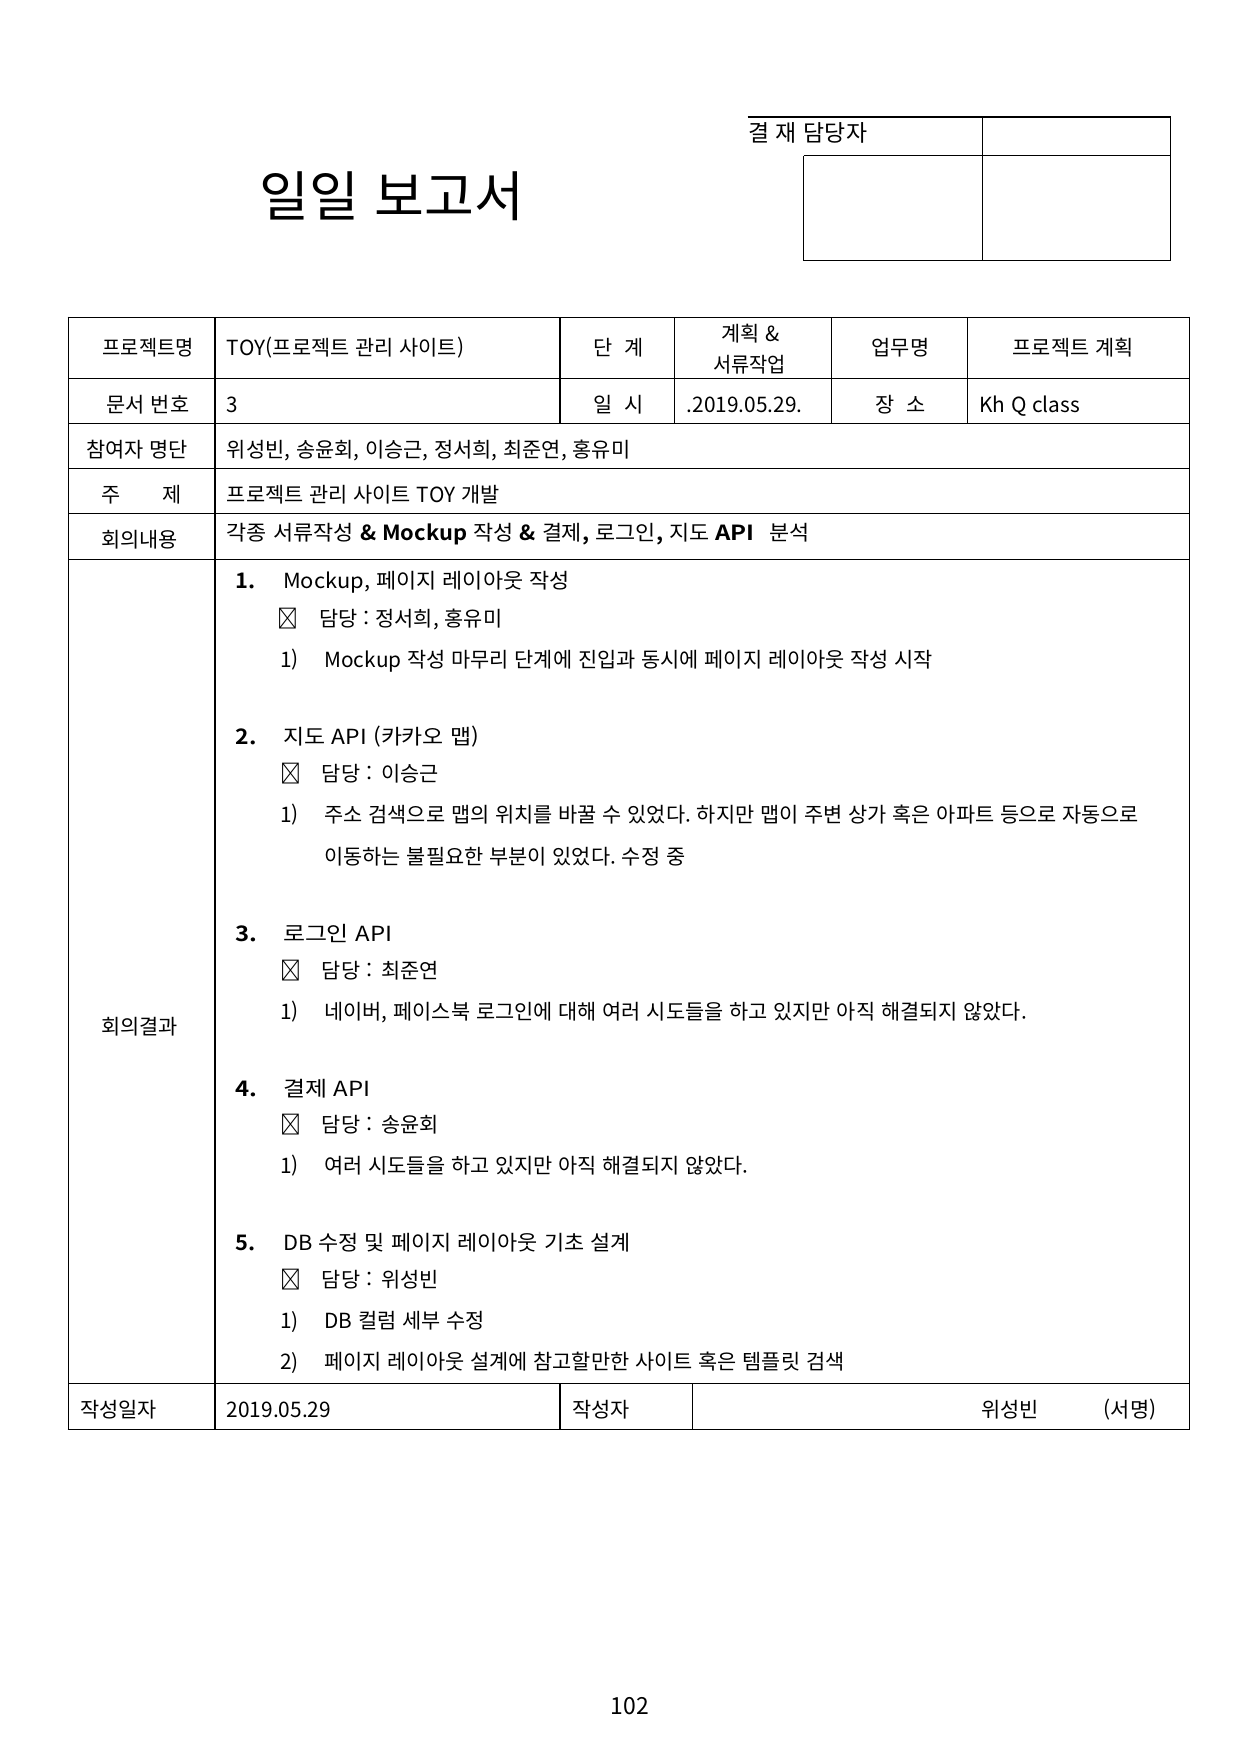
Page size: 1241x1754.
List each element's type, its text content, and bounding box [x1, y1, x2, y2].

table_cell 회의내용 [69, 514, 214, 558]
table_cell 회의결과 [69, 560, 214, 1383]
table_cell 일 시 [561, 379, 674, 423]
table_cell 2019.05.29 [216, 1384, 559, 1428]
table_cell 문서 번호 [69, 379, 214, 423]
table_header 단 계 [561, 318, 674, 378]
table_cell .2019.05.29. [675, 379, 831, 423]
table_cell 작성일자 [69, 1384, 214, 1428]
table_cell 3 [216, 379, 559, 423]
table_header 업무명 [832, 318, 967, 378]
table_header 프로젝트 계획 [968, 318, 1189, 378]
table_header 계획 & 서류작업 [675, 318, 831, 378]
table_header 프로젝트명 [69, 318, 214, 378]
table_cell 각종 서류작성 & Mockup 작성 & 결제, 로그인, 지도 API 분석 [216, 514, 1189, 558]
table_cell 위성빈, 송윤회, 이승근, 정서희, 최준연, 홍유미 [216, 424, 1189, 468]
text 일일 보고서 [259, 154, 1203, 232]
table_cell 주 제 [69, 469, 214, 513]
table_cell 위성빈 (서명) [693, 1384, 1189, 1428]
table_cell 참여자 명단 [69, 424, 214, 468]
table_header TOY(프로젝트 관리 사이트) [216, 318, 559, 378]
table_cell 장 소 [832, 379, 967, 423]
table_cell 1. Mockup, 페이지 레이아웃 작성  담당 : 정서희, 홍유미 1) Mockup 작성 마무리 단계에 진입과 동시에 페이지 레이아웃 작성 시작 2. 지도 API (카카오 맵)  담당 : 이승근 1) 주소 검색으로 맵의 위치를 바꿀 수 있었다. 하지만 맵이 주변 상가 혹은 아파트 등으로 자동으로 이동하는 불필요한 부분이 있었다. 수정 중 3. 로그인 API  담당 : 최준연 1) 네이버, 페이스북 로그인에 대해 여러 시도들을 하고 있지만 아직 해결되지 않았다. 4. 결제 API  담당 : 송윤회 1) 여러 시도들을 하고 있지만 아직 해결되지 않았다. 5. DB 수정 및 페이지 레이아웃 기초 설계  담당 : 위성빈 DB 컬럼 세부 수정 페이지 레이아웃 설계에 참고할만한 사이트 혹은 템플릿 검색 [216, 560, 1189, 1383]
table_cell 작성자 [561, 1384, 692, 1428]
table_cell 프로젝트 관리 사이트 TOY 개발 [216, 469, 1189, 513]
table_cell Kh Q class [968, 379, 1189, 423]
